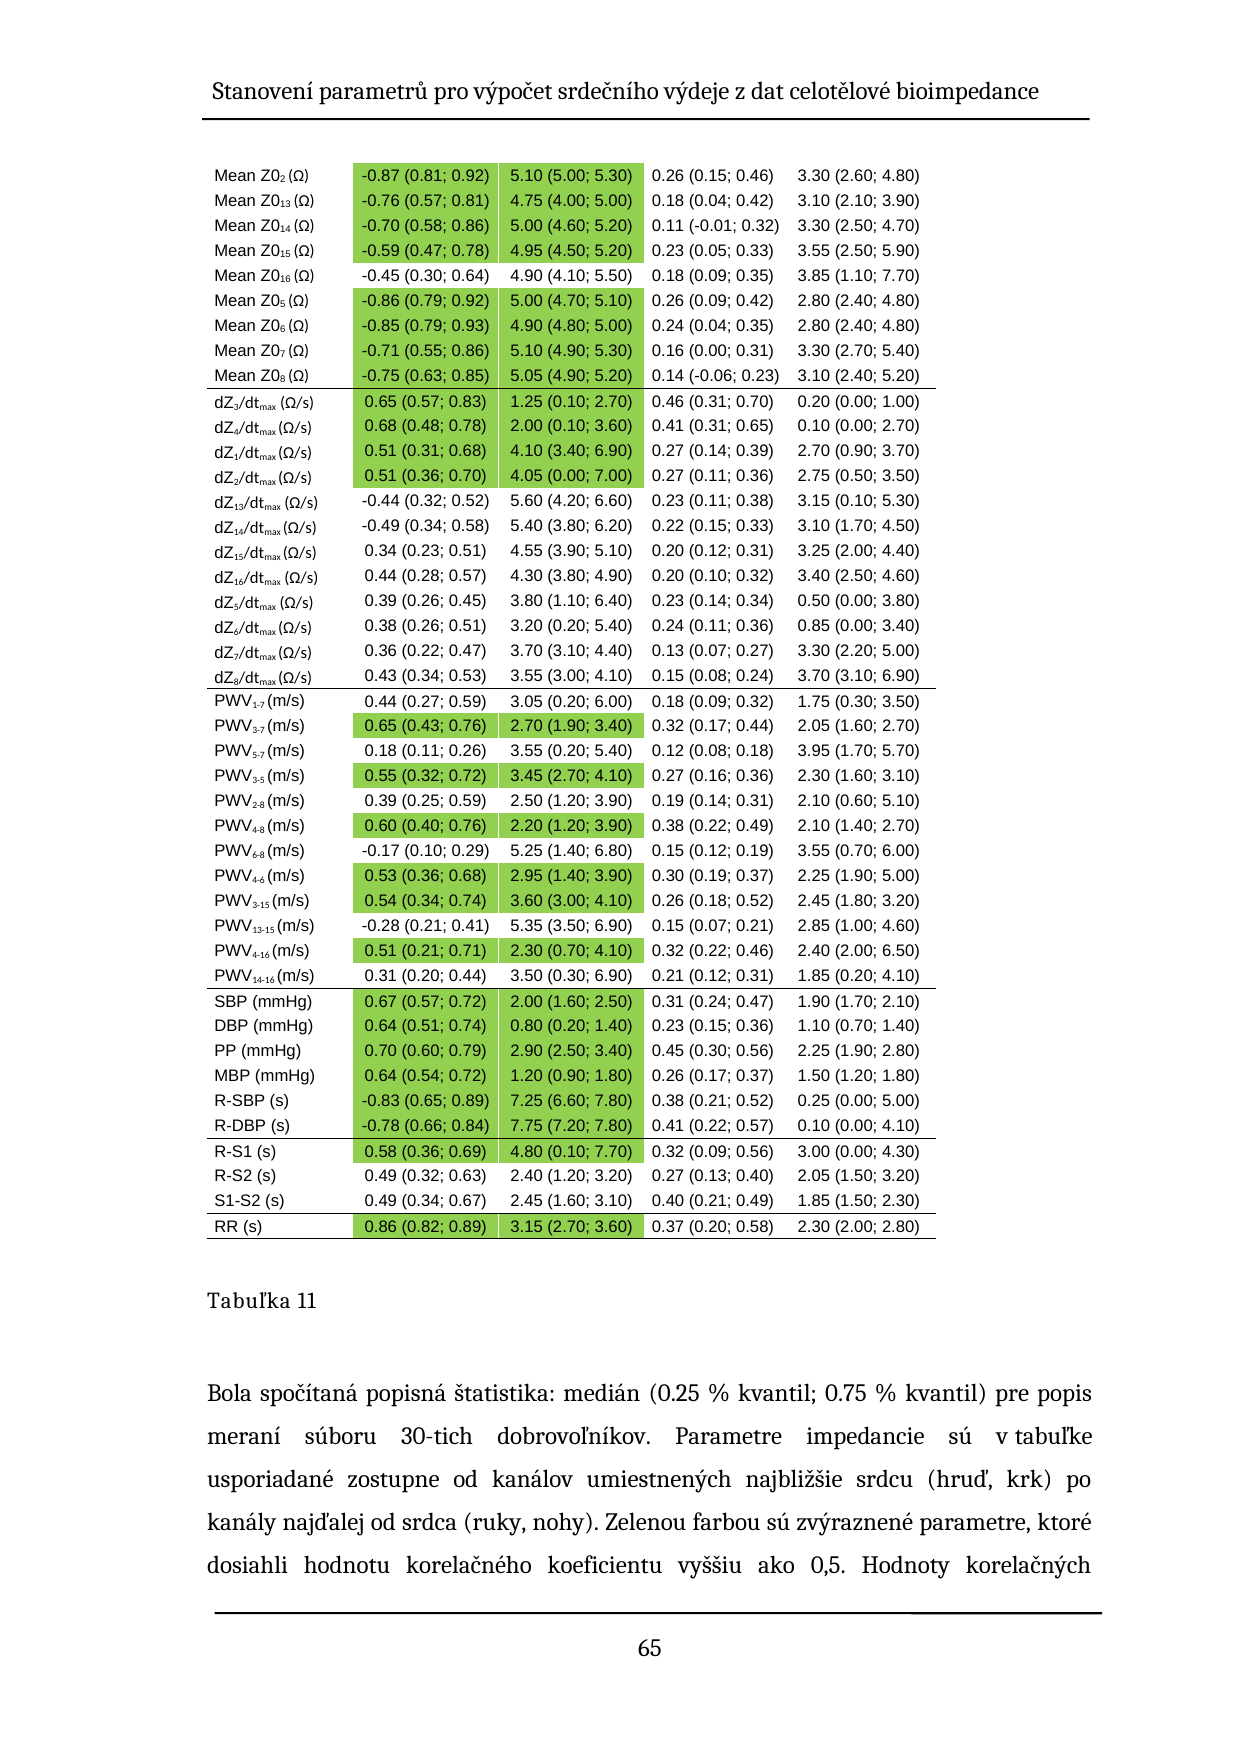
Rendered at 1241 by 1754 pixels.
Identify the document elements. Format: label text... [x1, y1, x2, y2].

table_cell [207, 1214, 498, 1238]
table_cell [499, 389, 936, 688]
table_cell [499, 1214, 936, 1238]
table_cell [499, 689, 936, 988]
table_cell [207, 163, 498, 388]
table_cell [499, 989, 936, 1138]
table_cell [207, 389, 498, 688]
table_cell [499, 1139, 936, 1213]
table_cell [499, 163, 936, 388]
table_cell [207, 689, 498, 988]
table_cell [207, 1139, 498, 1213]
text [207, 1379, 1092, 1580]
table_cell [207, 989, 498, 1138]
text Tabuľka 11 [207, 1287, 1092, 1314]
